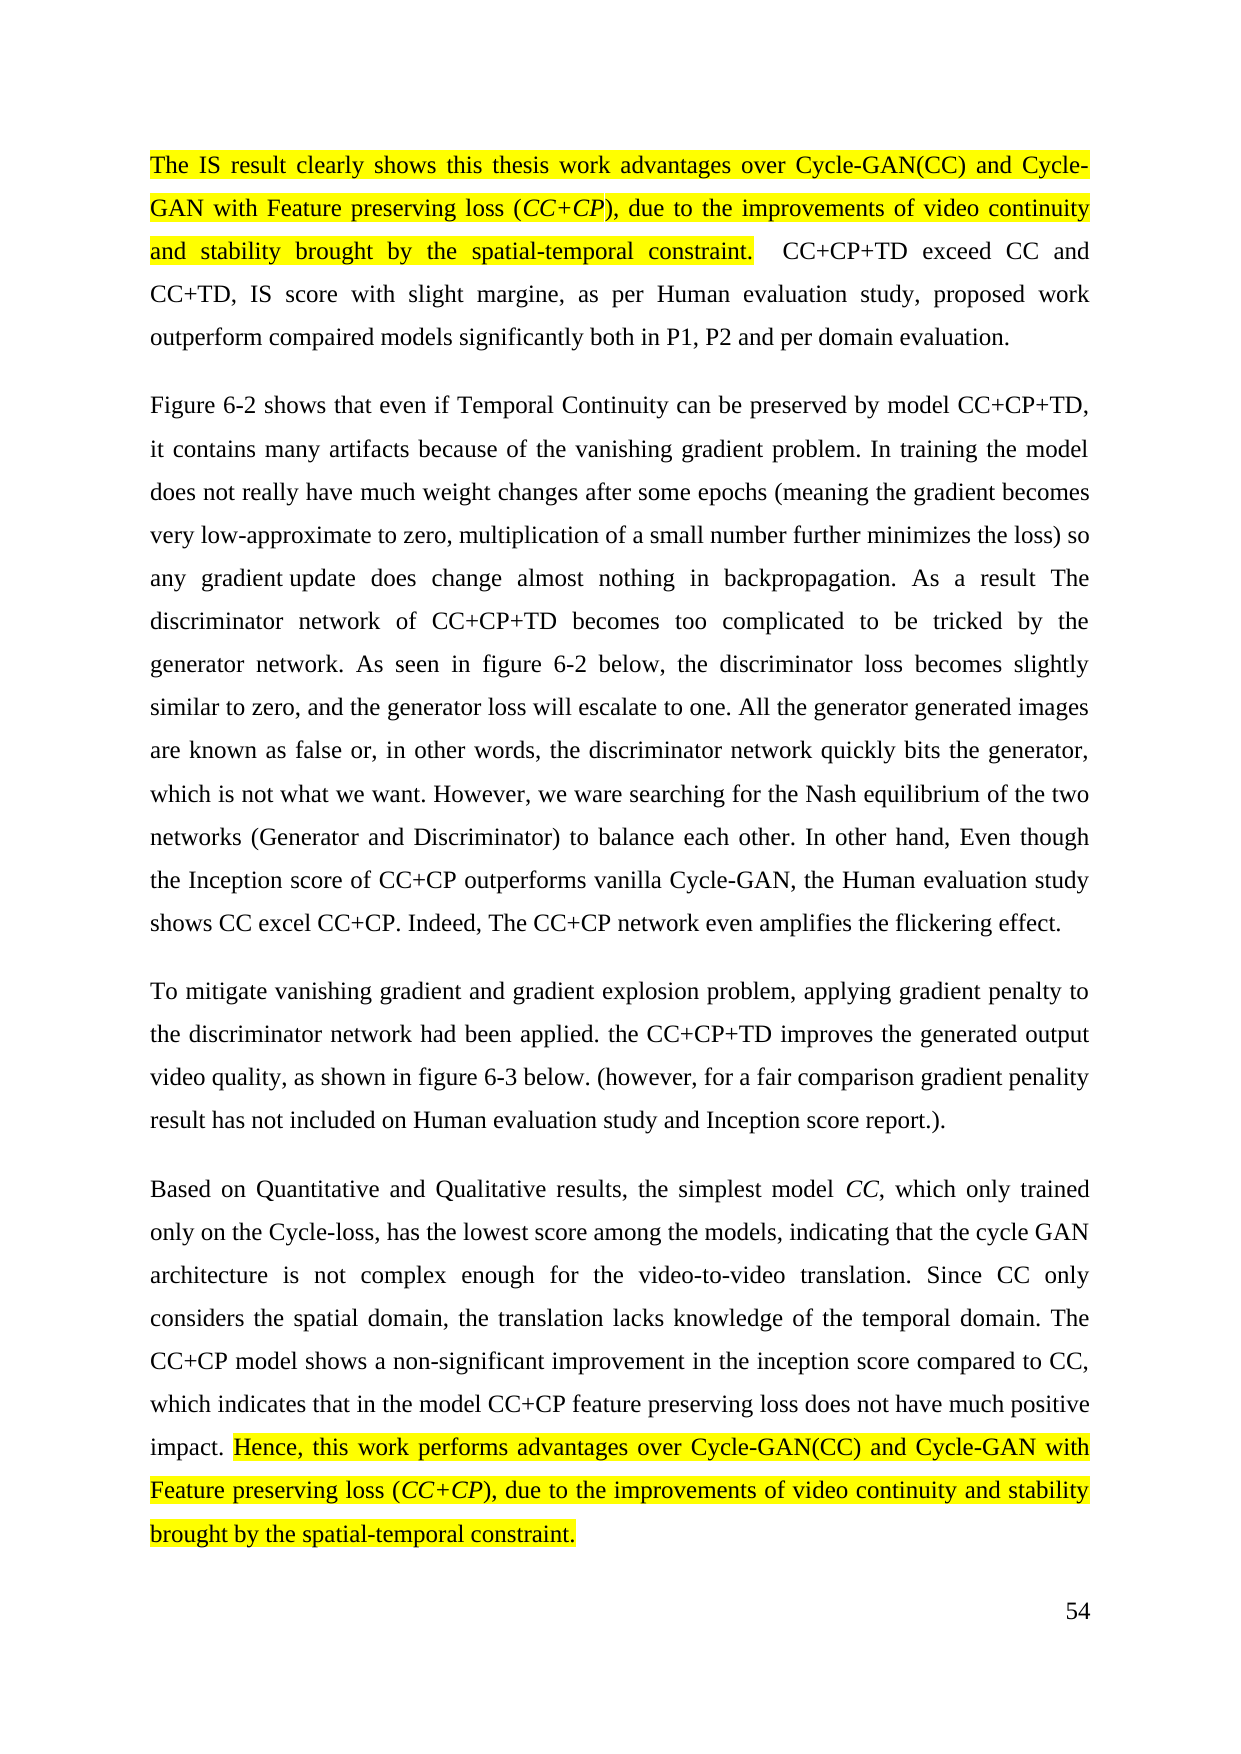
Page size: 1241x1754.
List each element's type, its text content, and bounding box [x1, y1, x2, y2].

text Based on Quantitative and Qualitative results, the simplest model CC, which only trained only on the Cycle-loss, has the lowest score among the models, indicating that the cycle GAN architecture is not complex enough for the video-to-video translation. Since CC only considers the spatial domain, the translation lacks knowledge of the temporal domain. The CC+CP model shows a non-significant improvement in the inception score compared to CC, which indicates that in the model CC+CP feature preserving loss does not have much positive impact. Hence, this work performs advantages over Cycle-GAN(CC) and Cycle-GAN with Feature preserving loss (CC+CP), due to the improvements of video continuity and stability brought by the spatial-temporal constraint. [150, 1174, 1090, 1476]
text The IS result clearly shows this thesis work advantages over Cycle-GAN(CC) and Cycle-GAN with Feature preserving loss (CC+CP), due to the improvements of video continuity and stability brought by the spatial-temporal constraint. CC+CP+TD exceed CC and CC+TD, IS score with slight margine, as per Human evaluation study, proposed work outperform compaired models significantly both in P1, P2 and per domain evaluation. [150, 179, 1090, 351]
text To mitigate vanishing gradient and gradient explosion problem, applying gradient penalty to the discriminator network had been applied. the CC+CP+TD improves the generated output video quality, as shown in figure 6-3 below. (however, for a fair comparison gradient penality result has not included on Human evaluation study and Inception score report.). [150, 976, 1090, 1134]
text Figure 6-2 shows that even if Temporal Continuity can be preserved by model CC+CP+TD, it contains many artifacts because of the vanishing gradient problem. In training the model does not really have much weight changes after some epochs (meaning the gradient becomes very low-approximate to zero, multiplication of a small number further minimizes the loss) so any gradient update does change almost nothing in backpropagation. As a result The discriminator network of CC+CP+TD becomes too complicated to be tricked by the generator network. As seen in figure 6-2 below, the discriminator loss becomes slightly similar to zero, and the generator loss will escalate to one. All the generator generated images are known as false or, in other words, the discriminator network quickly bits the generator, which is not what we want. However, we ware searching for the Nash equilibrium of the two networks (Generator and Discriminator) to balance each other. In other hand, Even though the Inception score of CC+CP outperforms vanilla Cycle-GAN, the Human evaluation study shows CC excel CC+CP. Indeed, The CC+CP network even amplifies the flickering effect. [150, 391, 1090, 937]
